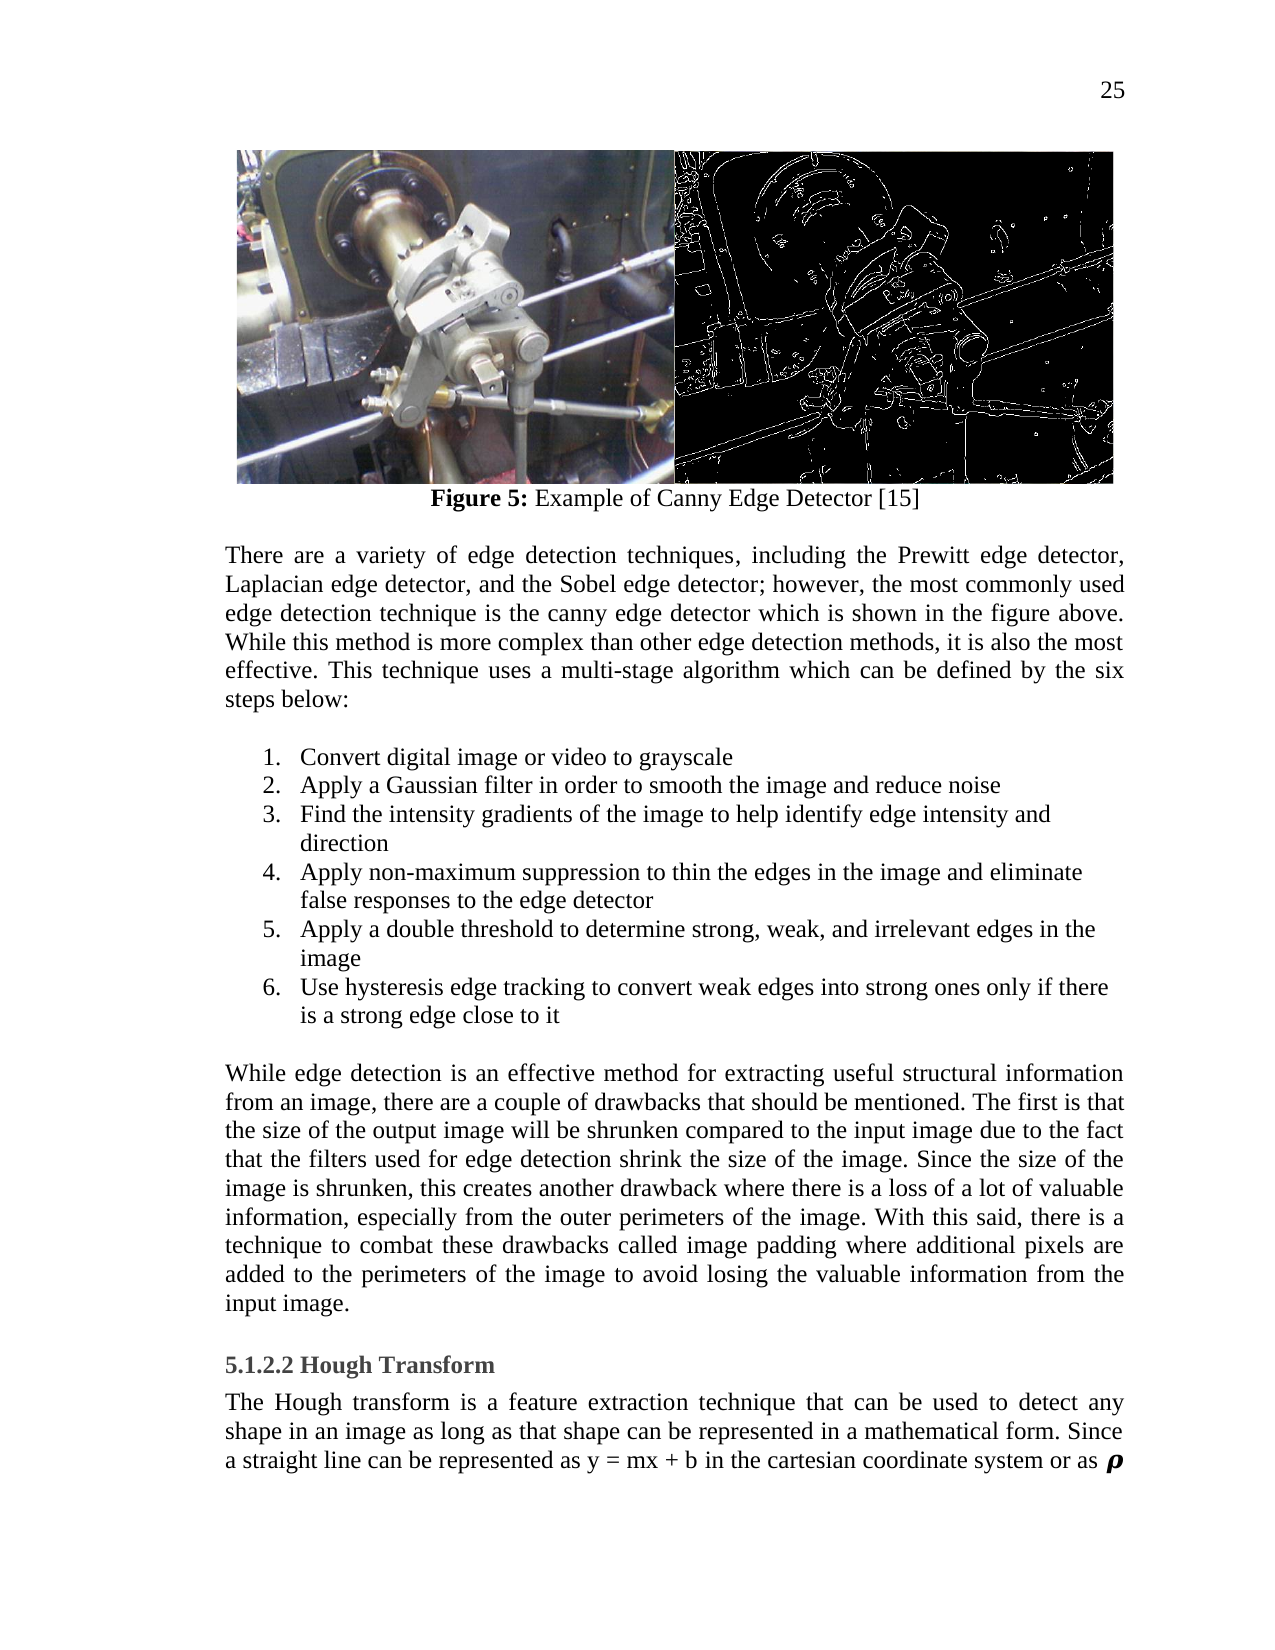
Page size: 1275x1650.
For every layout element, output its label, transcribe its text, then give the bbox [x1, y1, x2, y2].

text There are a variety of edge detection techniques, including the Prewitt edge detector, Laplacian edge detector, and the Sobel edge detector; however, the most commonly used edge detection technique is the canny edge detector which is shown in the figure above. While this method is more complex than other edge detection methods, it is also the most effective. This technique uses a multi-stage algorithm which can be defined by the six steps below: [225, 541, 1125, 713]
text Figure 5: Example of Canny Edge Detector [15] [225, 483, 1125, 512]
picture [236, 150, 1114, 484]
list Apply a Gaussian filter in order to smooth the image and reduce noise [262, 771, 1125, 799]
list Use hysteresis edge tracking to convert weak edges into strong ones only if there is a strong edge close to it [262, 972, 1125, 1029]
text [225, 1387, 1125, 1473]
list Apply non-maximum suppression to thin the edges in the image and eliminate false responses to the edge detector [262, 857, 1125, 914]
list Convert digital image or video to grayscale [262, 742, 1125, 771]
list Apply a double threshold to determine strong, weak, and irrelevant edges in the image [262, 914, 1125, 972]
subtitle 5.1.2.2 Hough Transform [225, 1350, 1125, 1379]
text While edge detection is an effective method for extracting useful structural information from an image, there are a couple of drawbacks that should be mentioned. The first is that the size of the output image will be shrunken compared to the input image due to the fact that the filters used for edge detection shrink the size of the image. Since the size of the image is shrunken, this creates another drawback where there is a loss of a lot of valuable information, especially from the outer perimeters of the image. With this said, there is a technique to combat these drawbacks called image padding where additional pixels are added to the perimeters of the image to avoid losing the valuable information from the input image. [225, 1058, 1125, 1317]
list Find the intensity gradients of the image to help identify edge intensity and direction [262, 799, 1125, 857]
